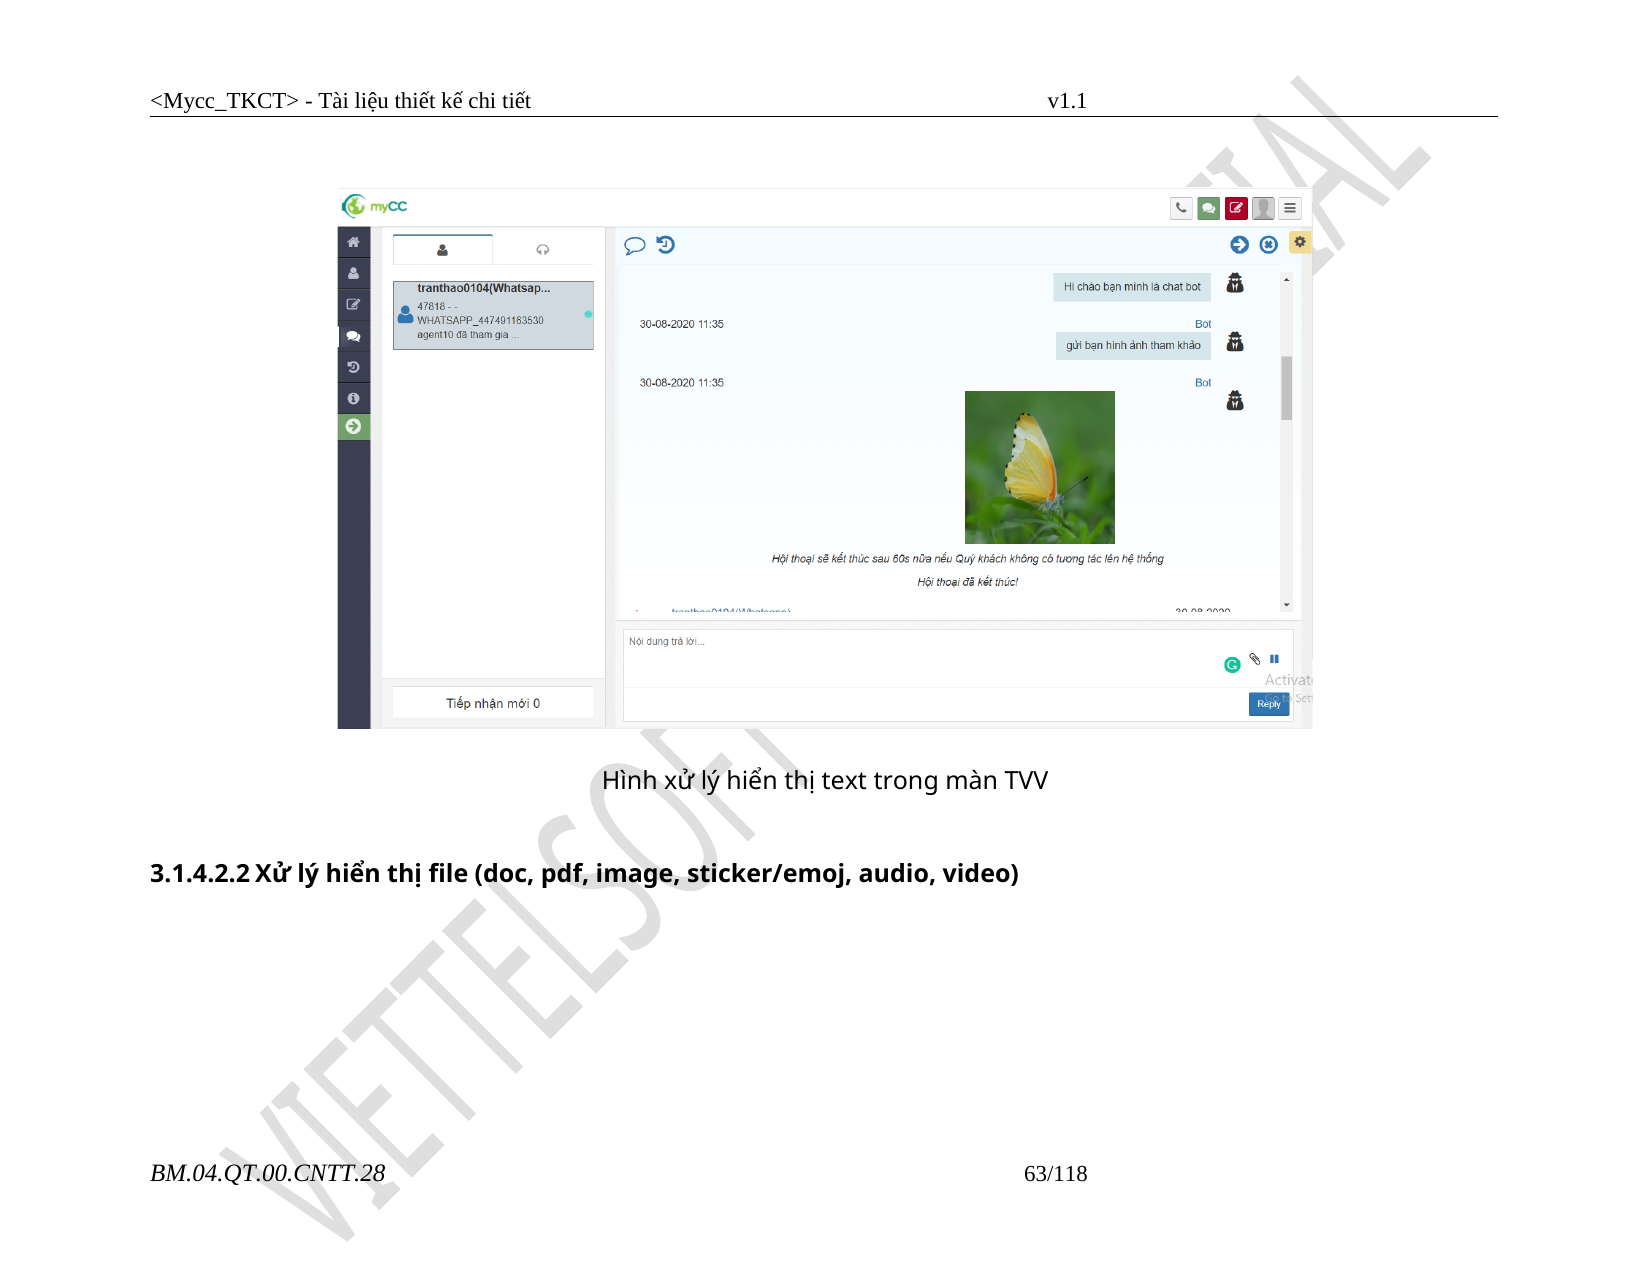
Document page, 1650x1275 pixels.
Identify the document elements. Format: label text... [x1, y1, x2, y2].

list Hình xử lý hiển thị text trong màn TVV [150, 763, 1500, 797]
subtitle Xử lý hiển thị file (doc, pdf, image, sticker/emoj, audio, video) [150, 856, 1500, 890]
picture [337, 187, 1313, 729]
